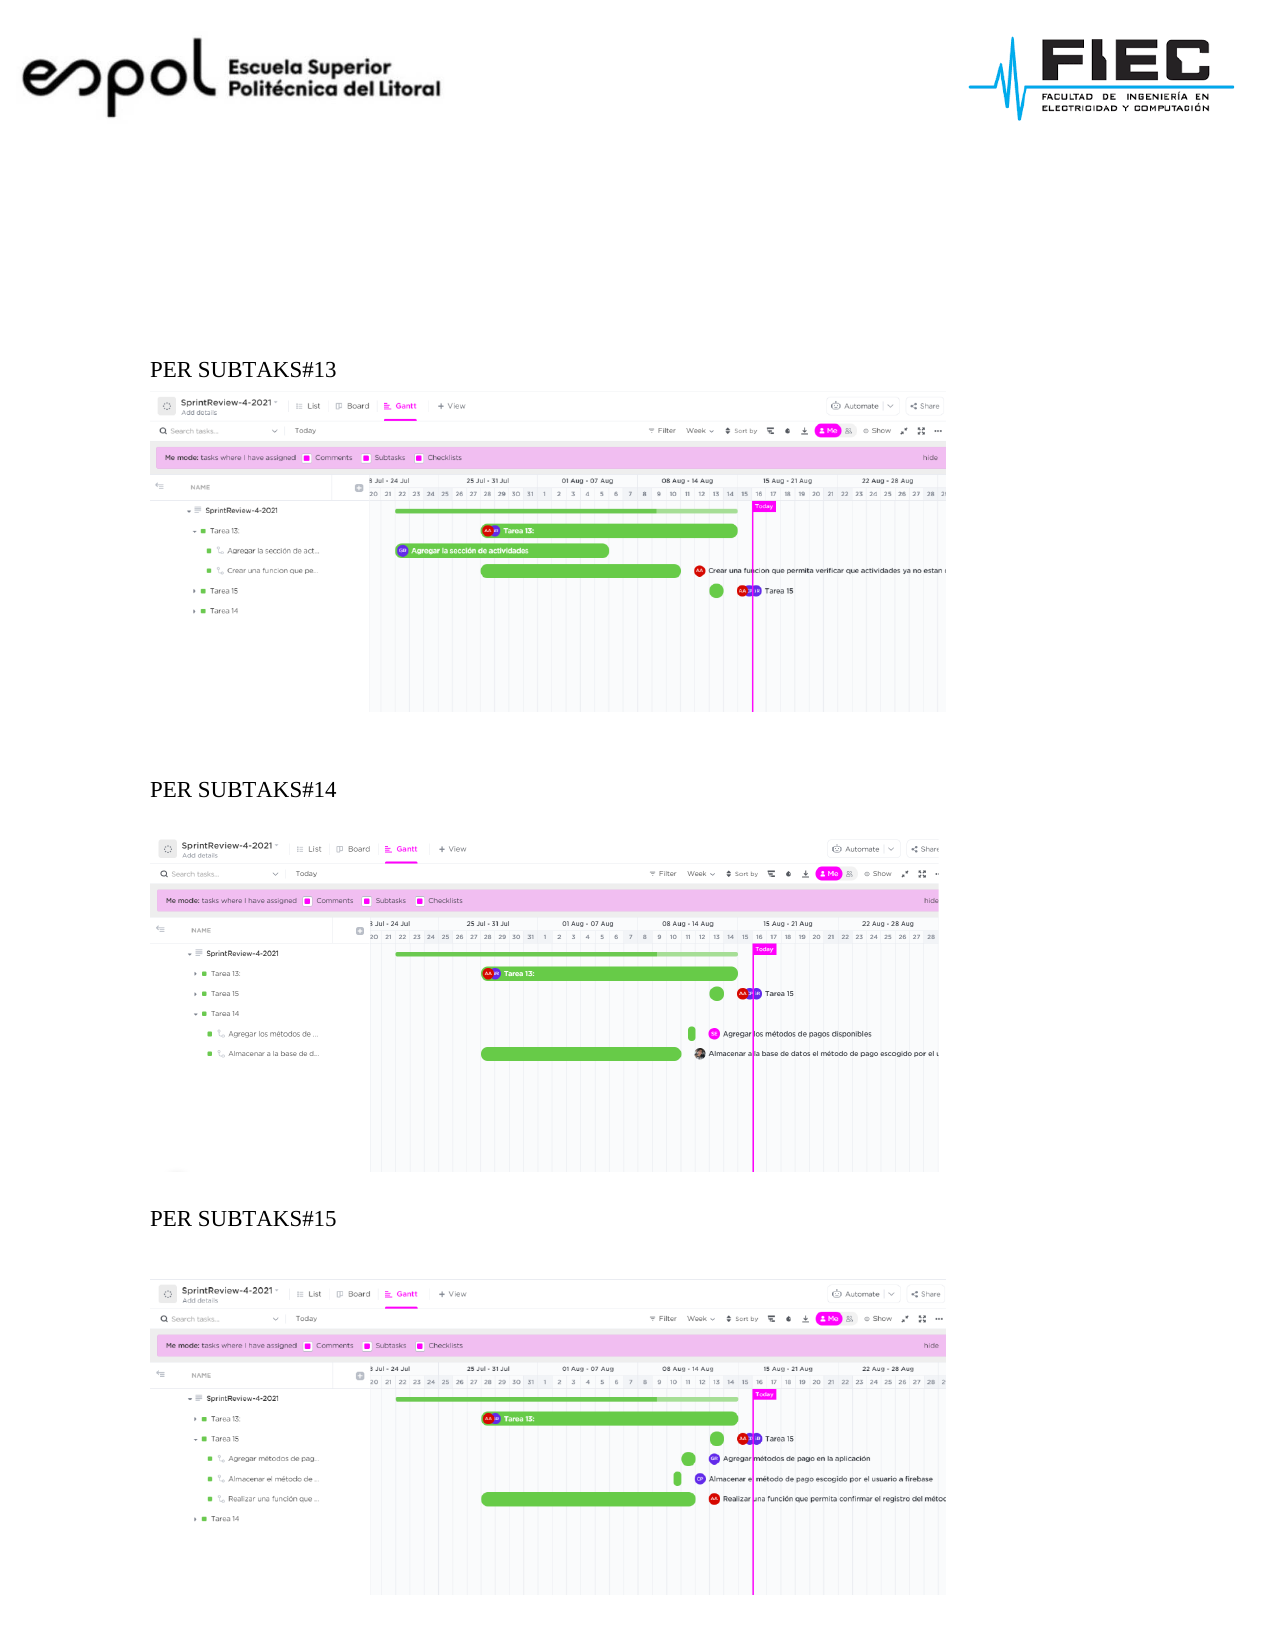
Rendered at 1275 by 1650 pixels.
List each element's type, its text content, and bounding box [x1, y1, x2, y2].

text PER SUBTAKS#15 [150, 1205, 1125, 1231]
picture [150, 388, 946, 712]
picture [733, 1278, 946, 1595]
picture [954, 12, 1248, 131]
text PER SUBTAKS#14 [150, 776, 1125, 802]
picture [150, 835, 939, 1172]
text PER SUBTAKS#13 [150, 356, 1125, 382]
picture [16, 31, 446, 124]
